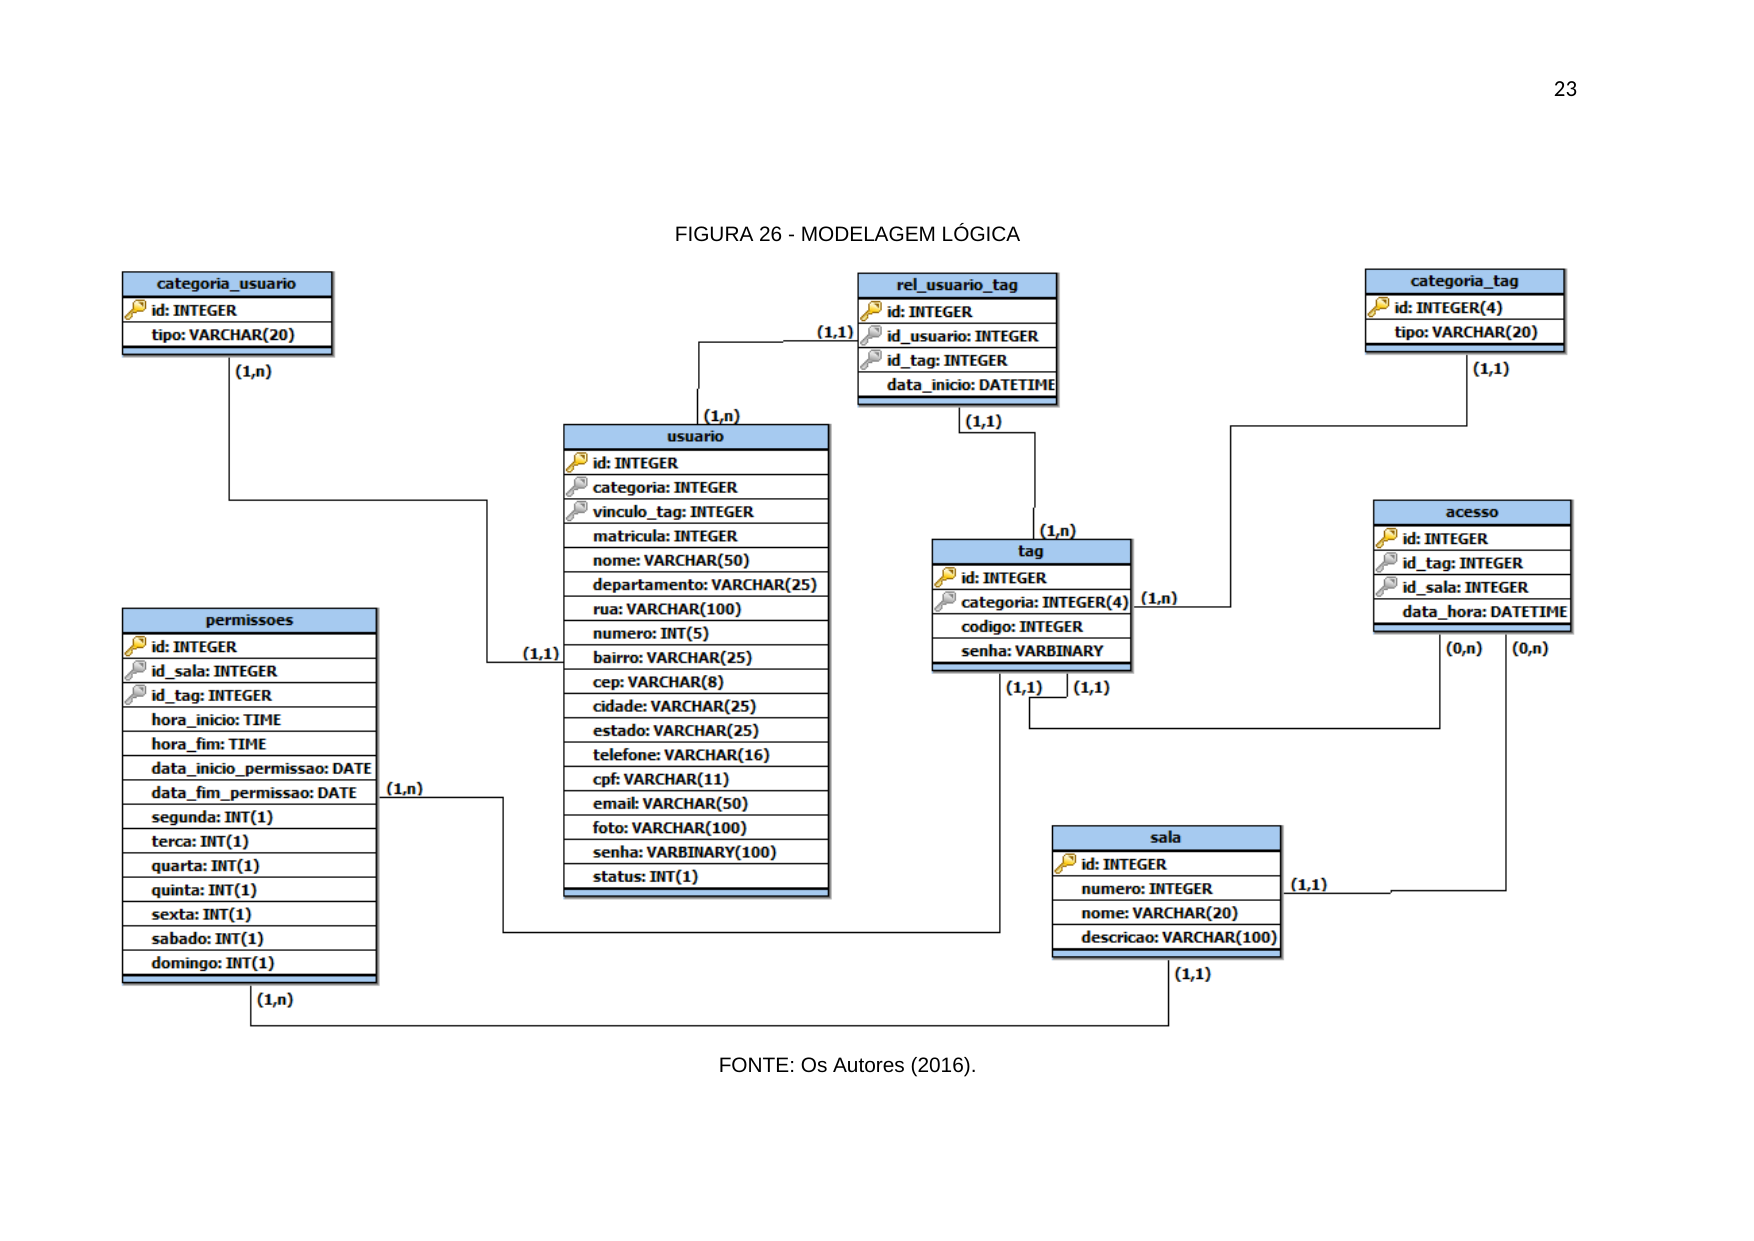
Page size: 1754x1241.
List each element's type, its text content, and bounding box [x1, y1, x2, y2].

text FONTE: Os Autores (2016). [118, 1053, 1577, 1077]
text FIGURA 26 - MODELAGEM LÓGICA [118, 222, 1577, 246]
picture [118, 266, 1577, 1032]
